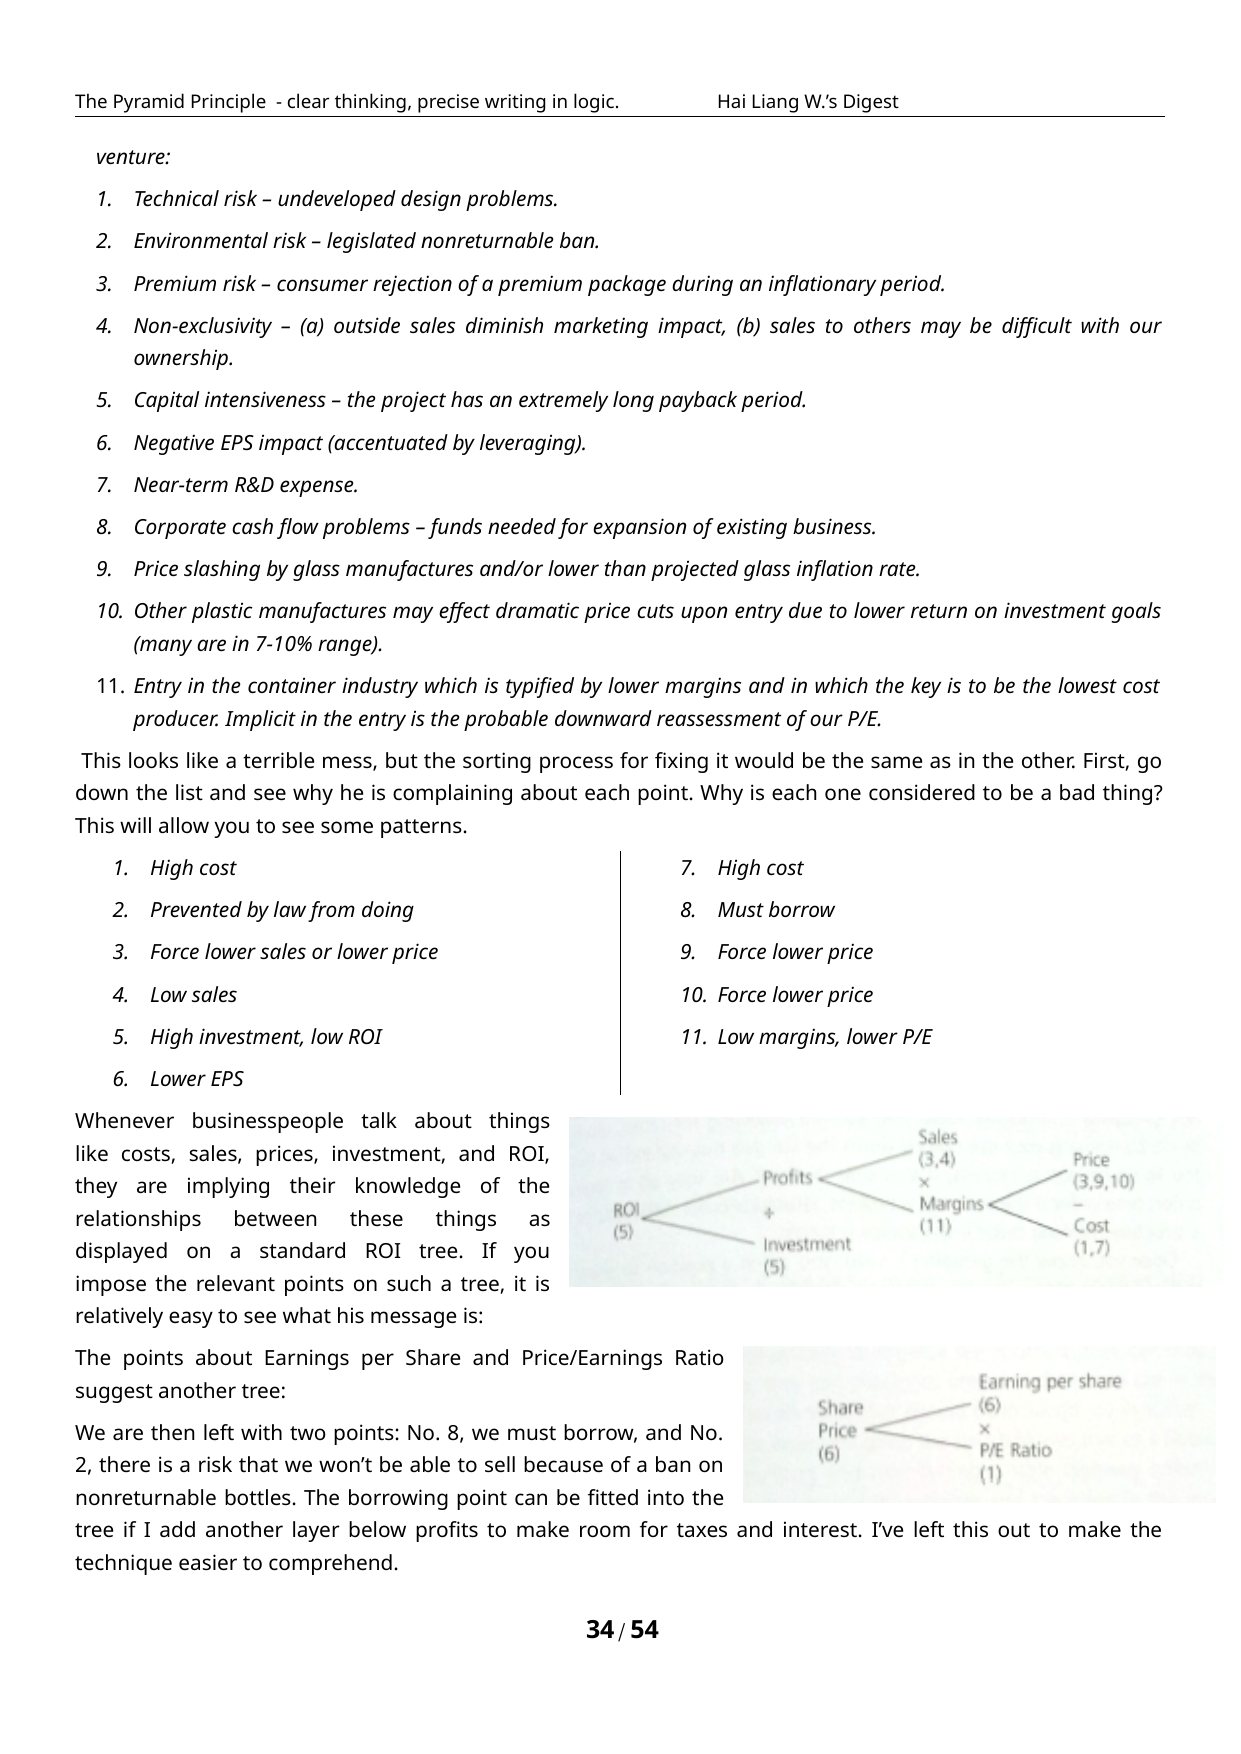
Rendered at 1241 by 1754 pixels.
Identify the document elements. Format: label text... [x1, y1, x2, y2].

list Other plastic manufactures may effect dramatic price cuts upon entry due to lower return on investment goals (many are in 7-10% range). [96, 594, 1165, 659]
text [96, 140, 1165, 173]
text We are then left with two points: No. 8, we must borrow, and No. 2, there is a risk that we won’t be able to sell because of a ban on nonreturnable bottles. The borrowing point can be fitted into the tree if I add another layer below profits to make room for taxes and interest. I’ve left this out to make the technique easier to comprehend. [75, 1416, 1165, 1579]
list Force lower price [680, 978, 1165, 1010]
picture [743, 1346, 1216, 1503]
list High cost [112, 851, 598, 884]
list Non-exclusivity – (a) outside sales diminish marketing impact, (b) sales to others may be difficult with our ownership. [96, 309, 1165, 374]
text The points about Earnings per Share and Price/Earnings Ratio suggest another tree: [75, 1341, 1165, 1406]
list Must borrow [680, 893, 1165, 926]
list Price slashing by glass manufactures and/or lower than projected glass inflation rate. [96, 552, 1165, 585]
list Technical risk – undeveloped design problems. [96, 182, 1165, 215]
text This looks like a terrible mess, but the sorting process for fixing it would be the same as in the other. First, go down the list and see why he is complaining about each point. Why is each one considered to be a bad thing? This will allow you to see some patterns. [75, 744, 1165, 841]
list Entry in the container industry which is typified by lower margins and in which the key is to be the lowest cost producer. Implicit in the entry is the probable downward reassessment of our P/E. [96, 669, 1165, 734]
list High cost [680, 851, 1165, 884]
list Prevented by law from doing [112, 893, 598, 926]
list Near-term R&D expense. [96, 468, 1165, 501]
list High investment, low ROI [112, 1020, 598, 1052]
list Negative EPS impact (accentuated by leveraging). [96, 426, 1165, 458]
picture [569, 1117, 1224, 1287]
list Low margins, lower P/E [680, 1020, 1165, 1052]
list Force lower sales or lower price [112, 936, 598, 968]
list Corporate cash flow problems – funds needed for expansion of existing business. [96, 510, 1165, 543]
list Low sales [112, 978, 598, 1010]
list Environmental risk – legislated nonreturnable ban. [96, 224, 1165, 257]
list Capital intensiveness – the project has an extremely long payback period. [96, 384, 1165, 416]
list Premium risk – consumer rejection of a premium package during an inflationary period. [96, 267, 1165, 299]
list Lower EPS [112, 1062, 598, 1094]
list Force lower price [680, 936, 1165, 968]
